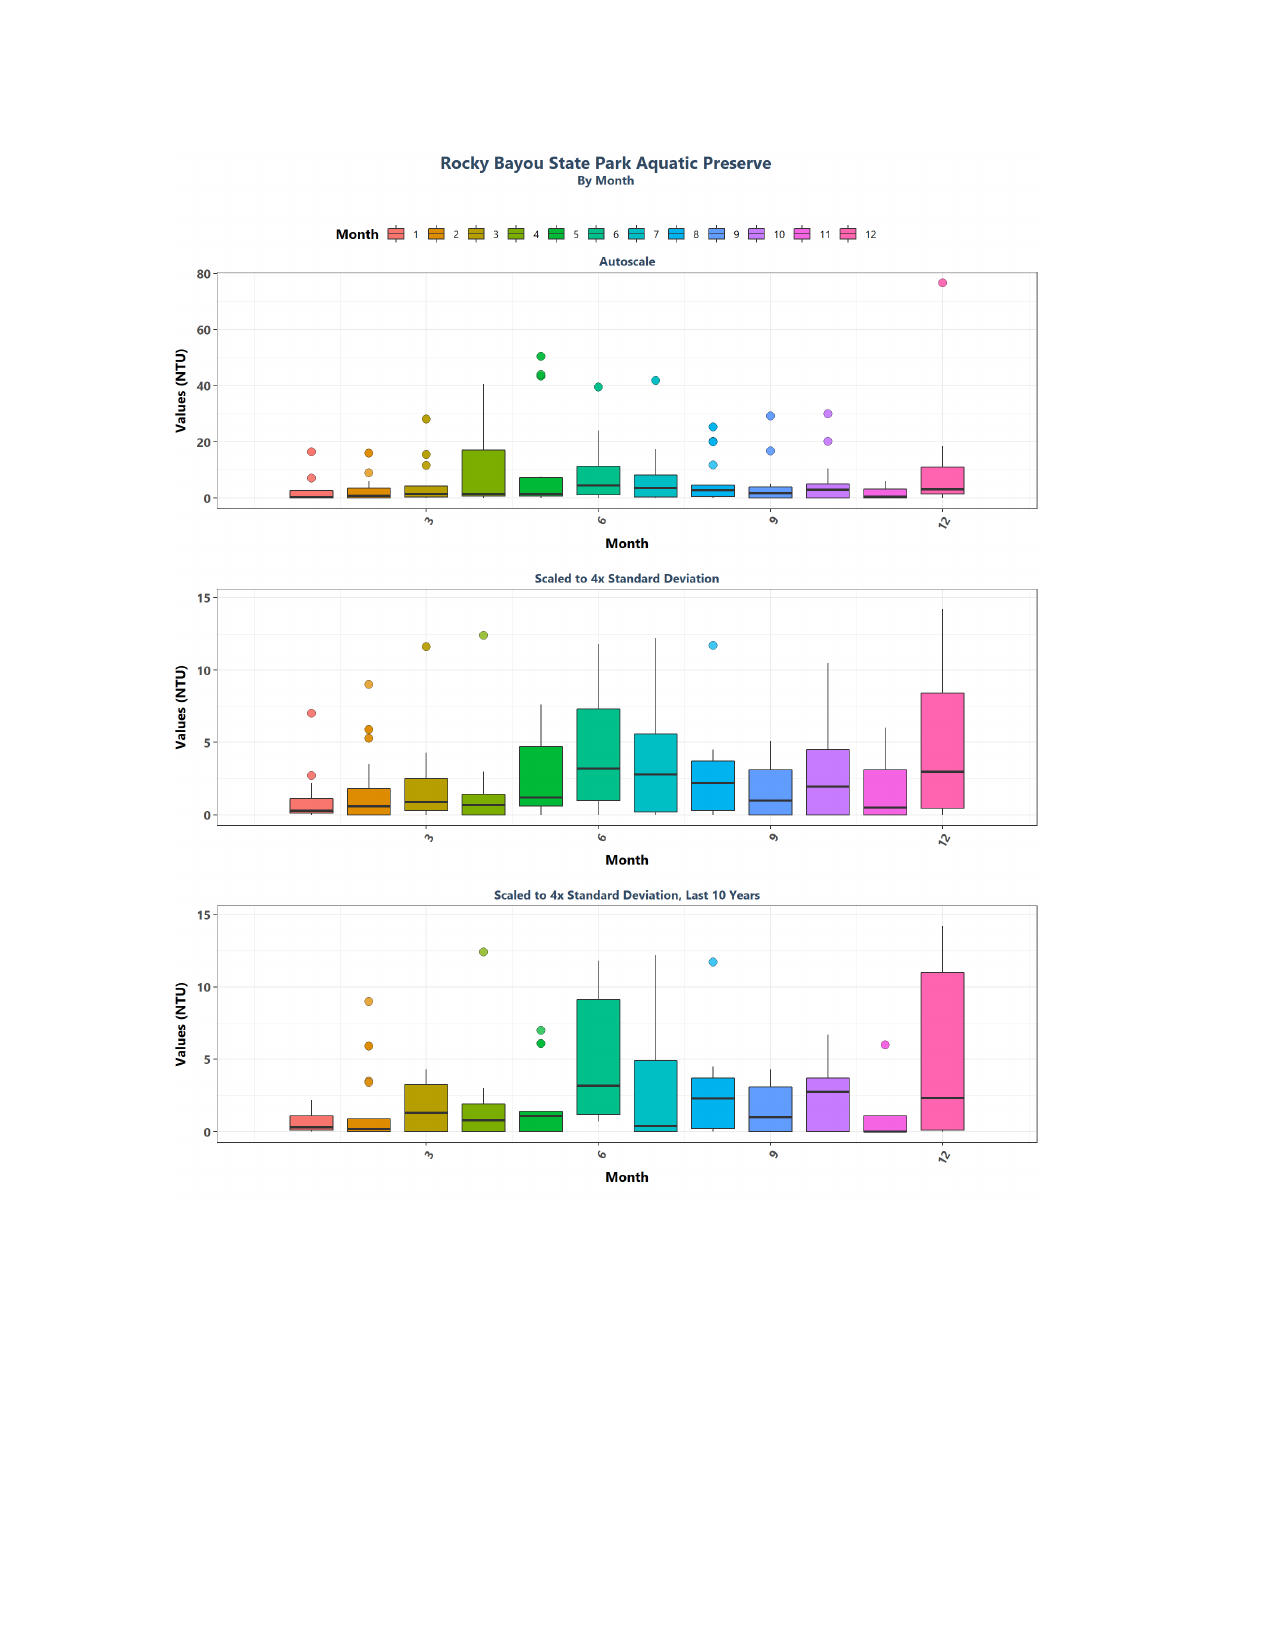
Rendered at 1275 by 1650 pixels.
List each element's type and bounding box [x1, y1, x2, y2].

picture [168, 150, 1044, 1200]
